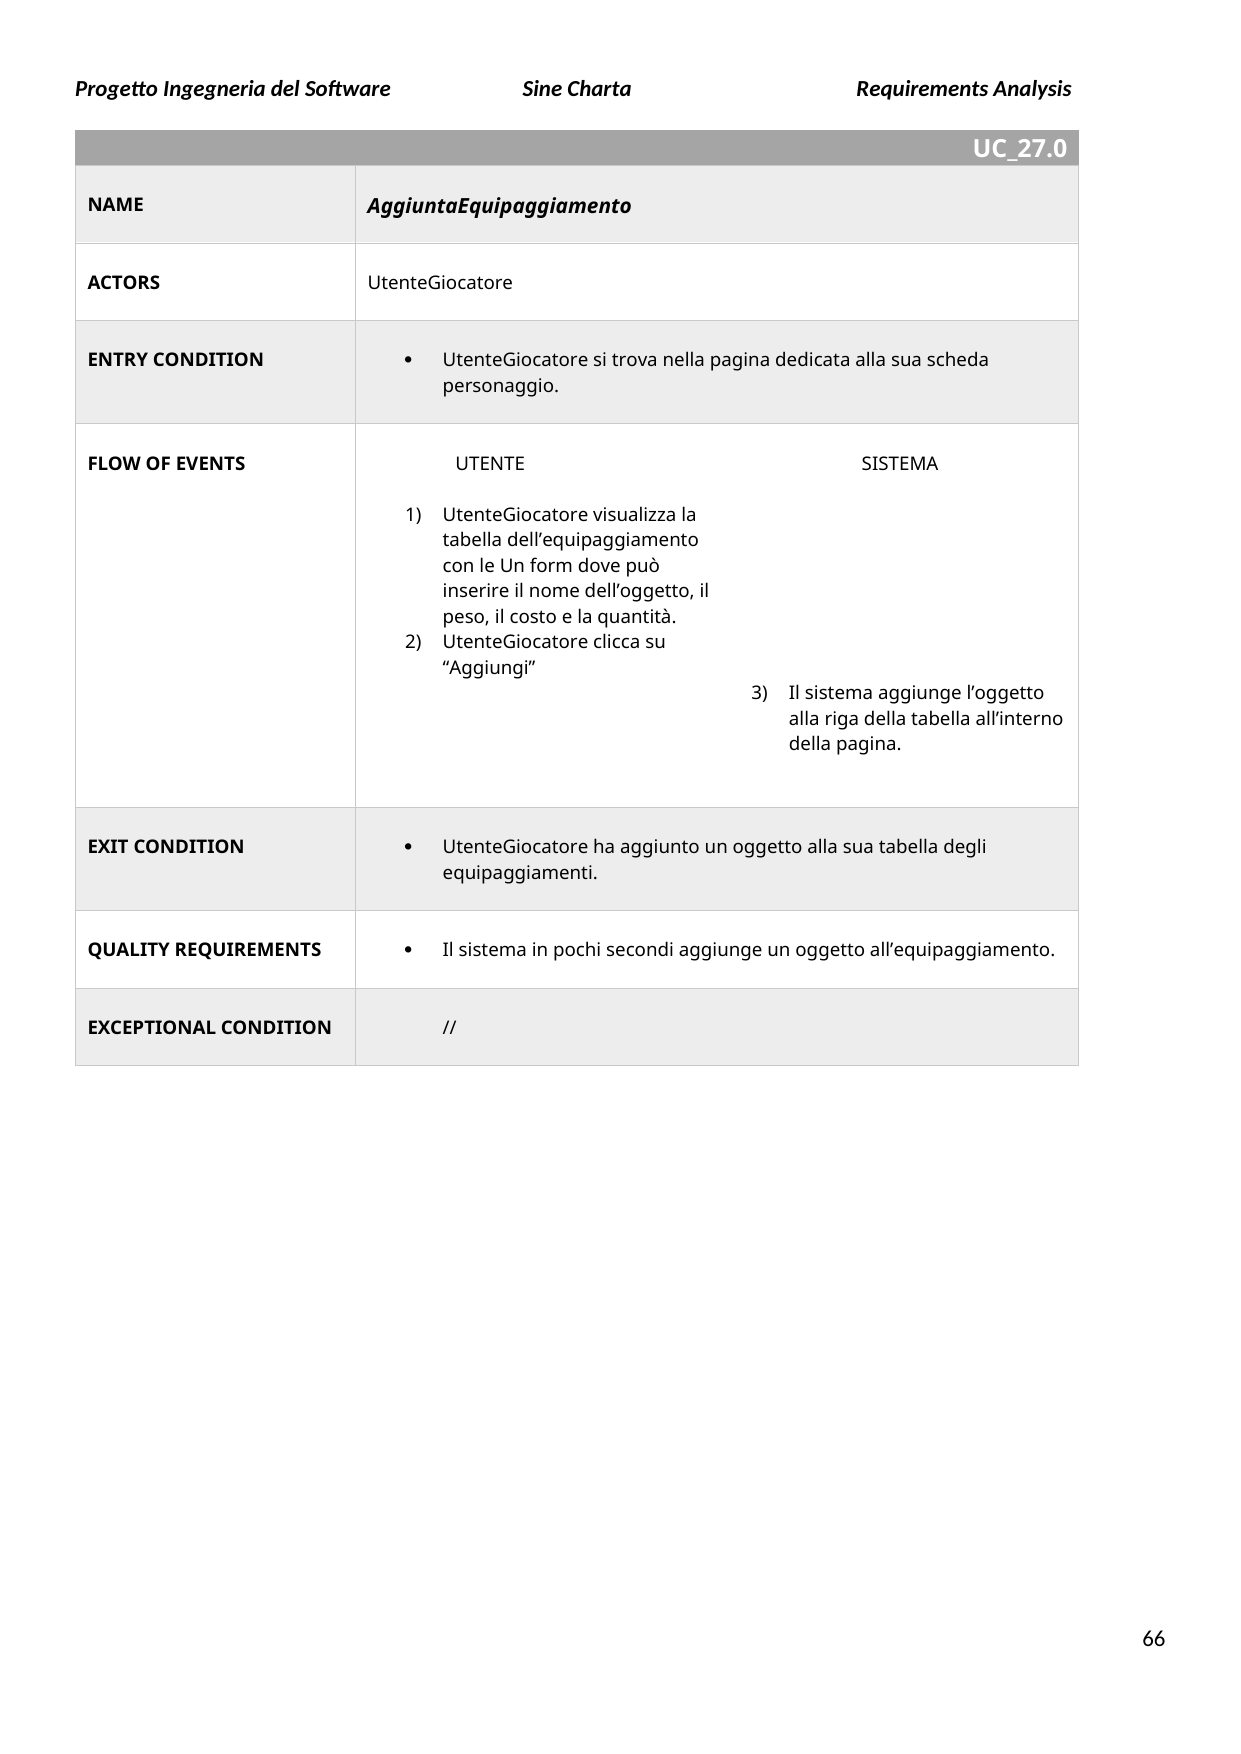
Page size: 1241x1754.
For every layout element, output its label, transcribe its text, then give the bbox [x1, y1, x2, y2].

table_cell // [356, 989, 1078, 1065]
table_cell AggiuntaEquipaggiamento [356, 166, 1078, 242]
table_cell UtenteGiocatore [356, 244, 1078, 320]
table_cell ENTRY CONDITION [76, 321, 355, 423]
table_cell EXCEPTIONAL CONDITION [76, 989, 355, 1065]
table_cell ACTORS [76, 244, 355, 320]
table_cell QUALITY REQUIREMENTS [76, 911, 355, 988]
table_cell NAME [76, 166, 355, 242]
table_header UC_27.0 [356, 131, 1078, 165]
table_cell UtenteGiocatore si trova nella pagina dedicata alla sua scheda personaggio. [356, 321, 1078, 423]
table_cell UTENTE SISTEMA UtenteGiocatore visualizza la tabella dell’equipaggiamento con le Un form dove può inserire il nome dell’oggetto, il peso, il costo e la quantità. UtenteGiocatore clicca su “Aggiungi” Il sistema aggiunge l’oggetto alla riga della tabella all’interno della pagina. [356, 424, 1078, 807]
table_header [76, 131, 355, 165]
table_cell FLOW OF EVENTS [76, 424, 355, 807]
table_cell Il sistema in pochi secondi aggiunge un oggetto all’equipaggiamento. [356, 911, 1078, 988]
table_cell UtenteGiocatore ha aggiunto un oggetto alla sua tabella degli equipaggiamenti. [356, 808, 1078, 910]
table_cell EXIT CONDITION [76, 808, 355, 910]
